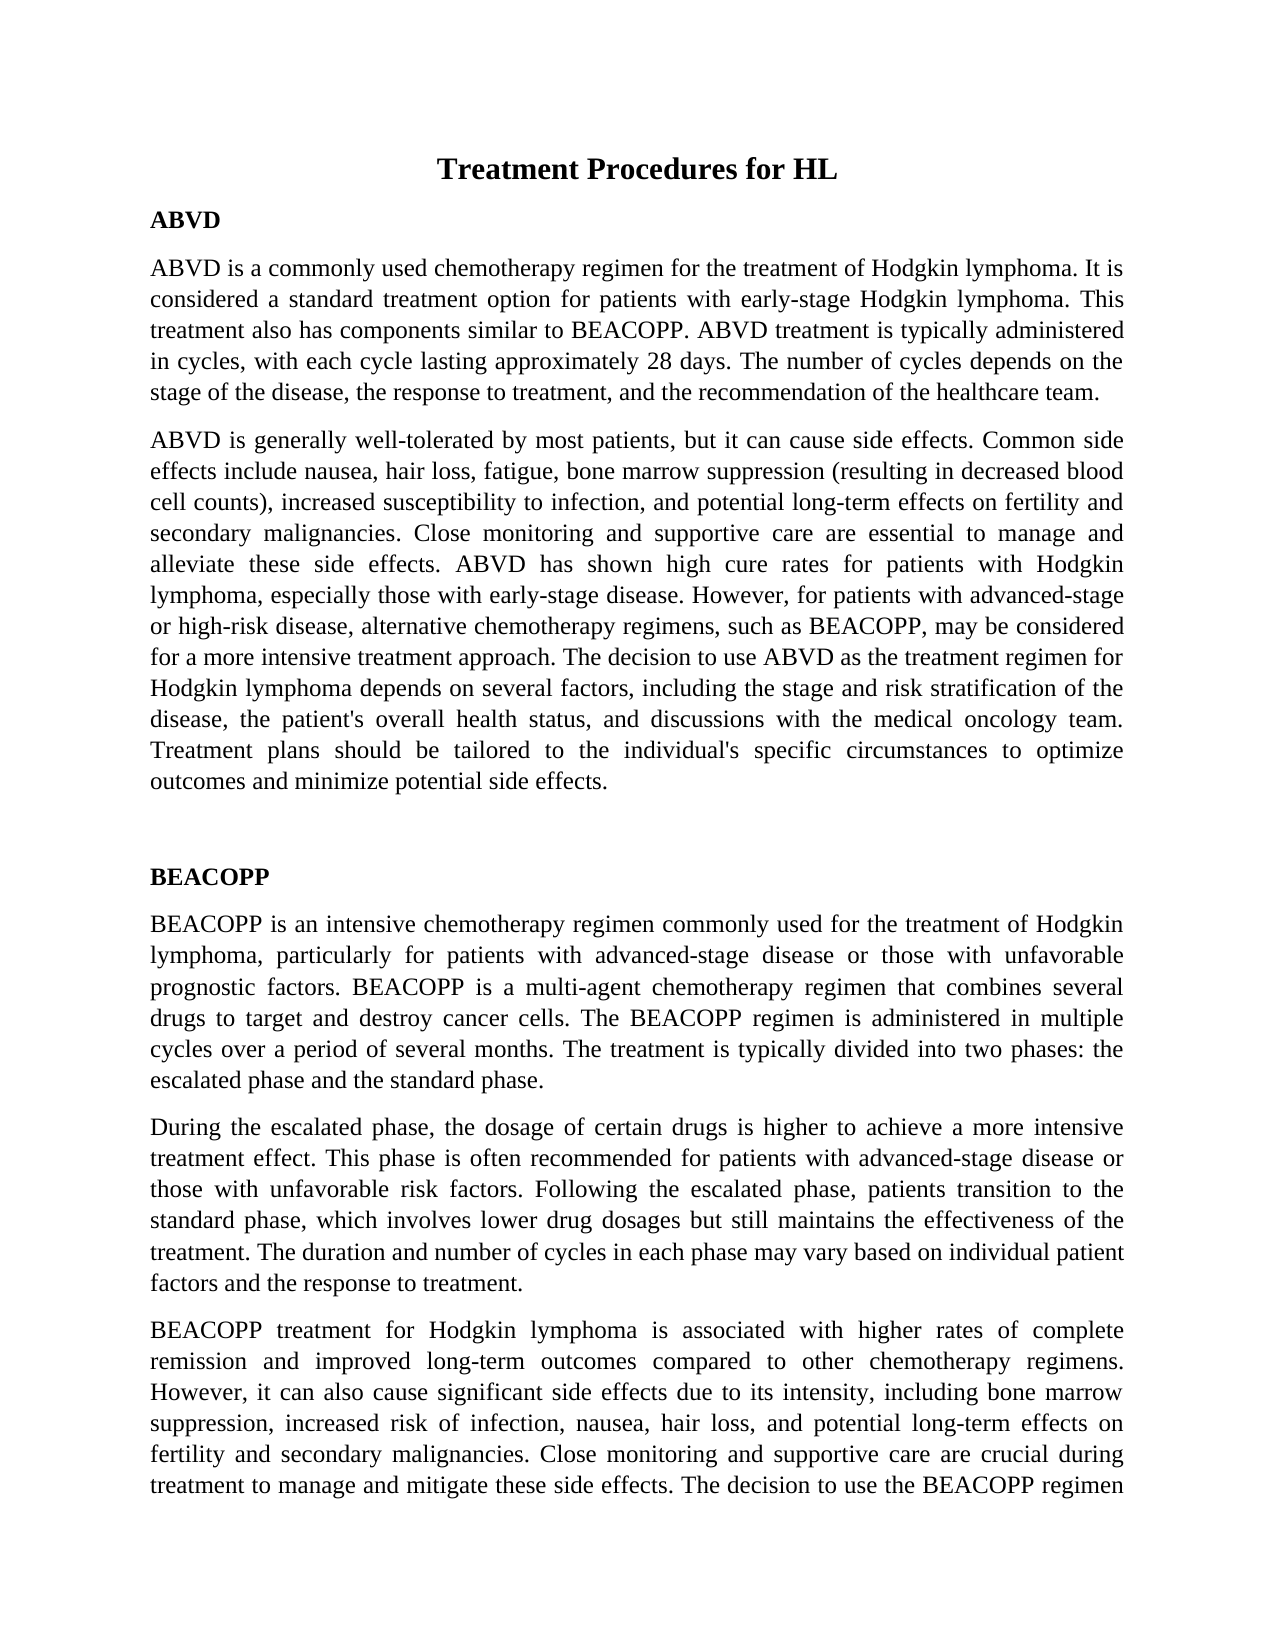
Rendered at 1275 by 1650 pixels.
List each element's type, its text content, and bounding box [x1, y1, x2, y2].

text ABVD [150, 205, 1125, 234]
text BEACOPP is an intensive chemotherapy regimen commonly used for the treatment of Hodgkin lymphoma, particularly for patients with advanced-stage disease or those with unfavorable prognostic factors. BEACOPP is a multi-agent chemotherapy regimen that combines several drugs to target and destroy cancer cells. The BEACOPP regimen is administered in multiple cycles over a period of several months. The treatment is typically divided into two phases: the escalated phase and the standard phase. [150, 909, 1125, 1093]
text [150, 1315, 1125, 1499]
text ABVD is generally well-tolerated by most patients, but it can cause side effects. Common side effects include nausea, hair loss, fatigue, bone marrow suppression (resulting in decreased blood cell counts), increased susceptibility to infection, and potential long-term effects on fertility and secondary malignancies. Close monitoring and supportive care are essential to manage and alleviate these side effects. ABVD has shown high cure rates for patients with Hodgkin lymphoma, especially those with early-stage disease. However, for patients with advanced-stage or high-risk disease, alternative chemotherapy regimens, such as BEACOPP, may be considered for a more intensive treatment approach. The decision to use ABVD as the treatment regimen for Hodgkin lymphoma depends on several factors, including the stage and risk stratification of the disease, the patient's overall health status, and discussions with the medical oncology team. Treatment plans should be tailored to the individual's specific circumstances to optimize outcomes and minimize potential side effects. [150, 425, 1125, 795]
text Treatment Procedures for HL [150, 150, 1125, 186]
text ABVD is a commonly used chemotherapy regimen for the treatment of Hodgkin lymphoma. It is considered a standard treatment option for patients with early-stage Hodgkin lymphoma. This treatment also has components similar to BEACOPP. ABVD treatment is typically administered in cycles, with each cycle lasting approximately 28 days. The number of cycles depends on the stage of the disease, the response to treatment, and the recommendation of the healthcare team. [150, 253, 1125, 406]
text During the escalated phase, the dosage of certain drugs is higher to achieve a more intensive treatment effect. This phase is often recommended for patients with advanced-stage disease or those with unfavorable risk factors. Following the escalated phase, patients transition to the standard phase, which involves lower drug dosages but still maintains the effectiveness of the treatment. The duration and number of cycles in each phase may vary based on individual patient factors and the response to treatment. [150, 1112, 1125, 1296]
text BEACOPP [150, 862, 1125, 891]
